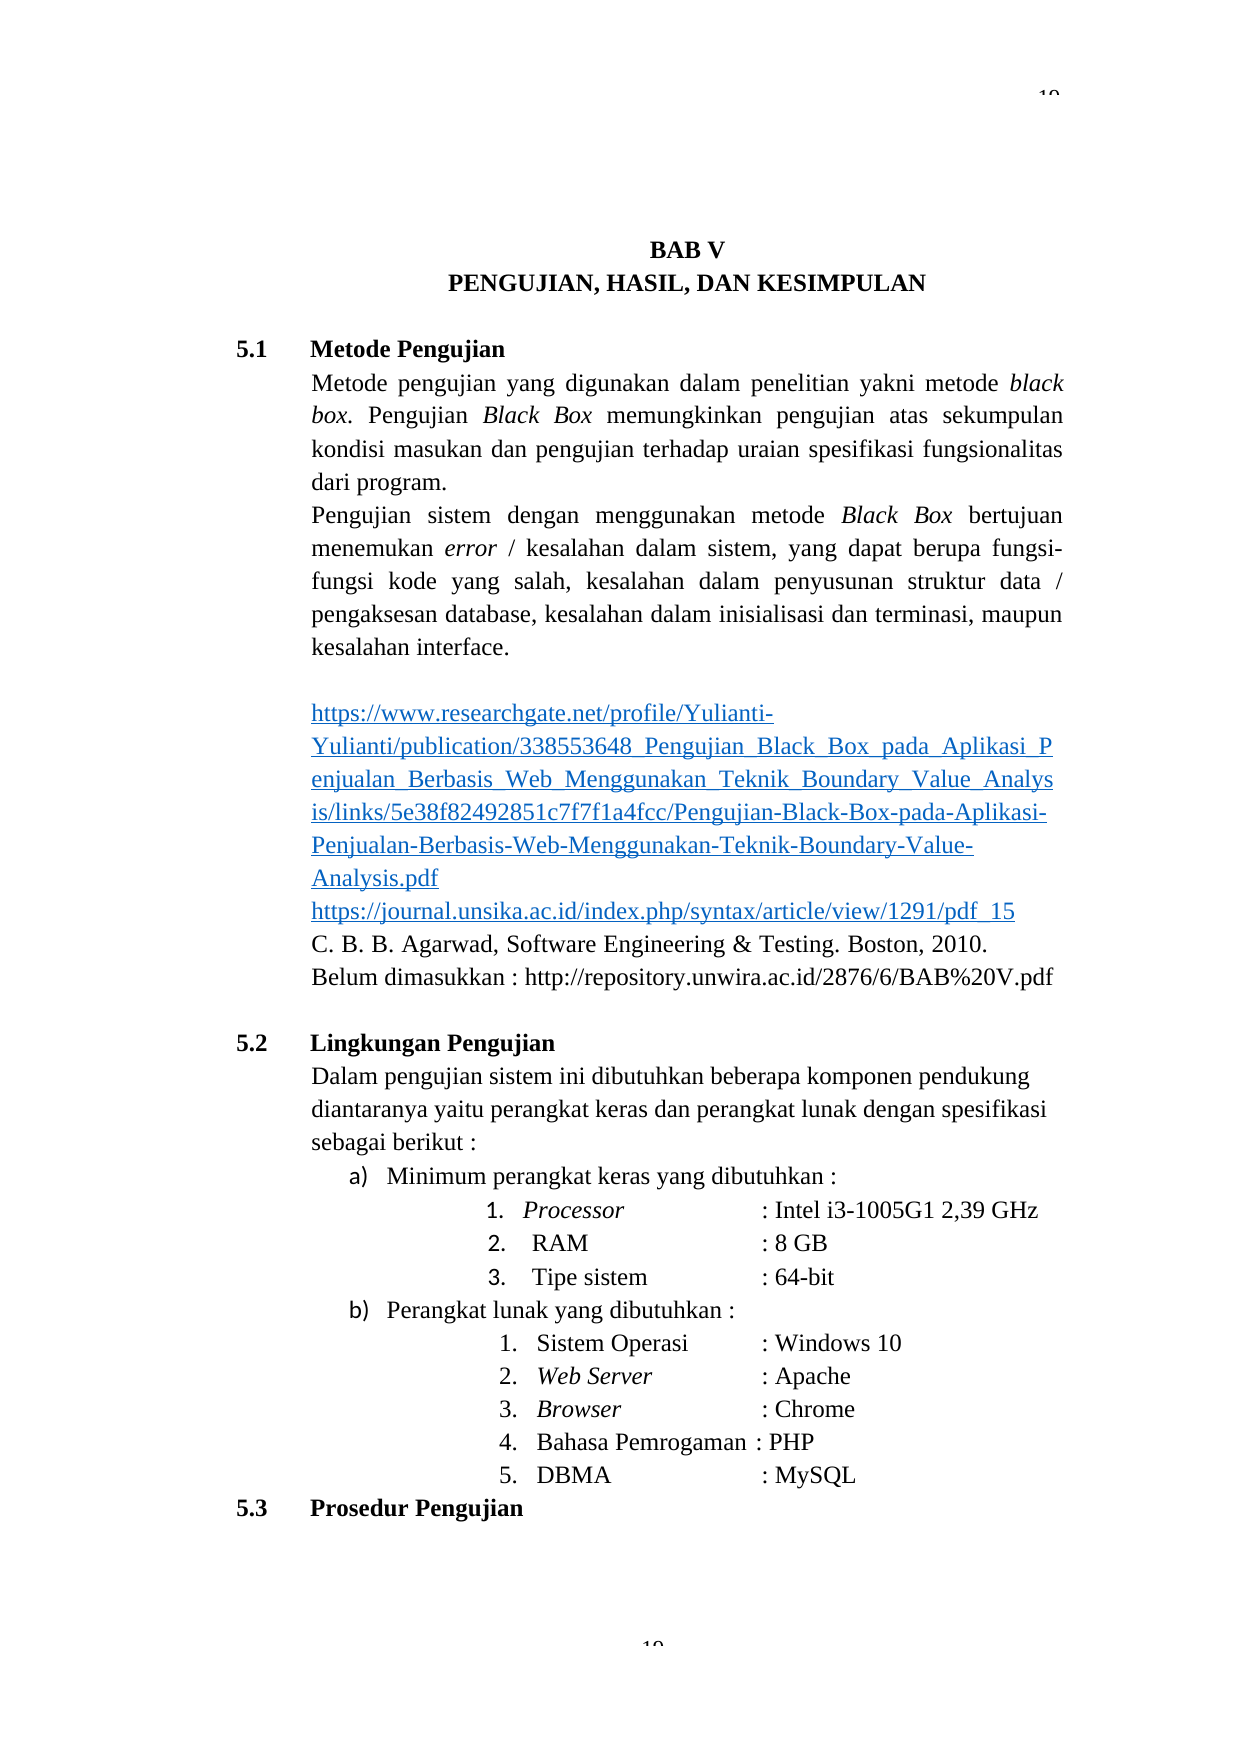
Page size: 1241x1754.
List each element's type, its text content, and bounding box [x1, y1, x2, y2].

list RAM : 8 GB [487, 1227, 1076, 1258]
list Browser : Chrome [499, 1394, 1076, 1423]
text Pengujian sistem dengan menggunakan metode Black Box bertujuan menemukan error / kesalahan dalam sistem, yang dapat berupa fungsi- fungsi kode yang salah, kesalahan dalam penyusunan struktur data / pengaksesan database, kesalahan dalam inisialisasi dan terminasi, maupun kesalahan interface. [311, 500, 1063, 661]
list Processor : Intel i3-1005G1 2,39 GHz [485, 1194, 1076, 1224]
list Minimum perangkat keras yang dibutuhkan : [349, 1161, 1076, 1191]
text https://www.researchgate.net/profile/Yulianti- Yulianti/publication/338553648_Pengujian_Black_Box_pada_Aplikasi_P enjualan_Berbasis_Web_Menggunakan_Teknik_Boundary_Value_Analys is/links/5e38f82492851c7f7f1a4fcc/Pengujian-Black-Box-pada-Aplikasi- Penjualan-Berbasis-Web-Menggunakan-Teknik-Boundary-Value- Analysis.pdf https://journal.unsika.ac.id/index.php/syntax/article/view/1291/pdf_15 [311, 698, 1059, 925]
text Dalam pengujian sistem ini dibutuhkan beberapa komponen pendukung diantaranya yaitu perangkat keras dan perangkat lunak dengan spesifikasi sebagai berikut : [311, 1061, 1049, 1156]
text PENGUJIAN, HASIL, DAN KESIMPULAN [317, 268, 1057, 297]
subtitle Prosedur Pengujian [236, 1493, 1076, 1522]
list Perangkat lunak yang dibutuhkan : [349, 1294, 1076, 1325]
subtitle Lingkungan Pengujian [236, 1028, 1076, 1057]
subtitle BAB V [317, 235, 1057, 264]
subtitle Metode Pengujian [236, 334, 1076, 363]
list Web Server : Apache [499, 1361, 1076, 1390]
list Bahasa Pemrogaman : PHP [499, 1427, 1076, 1456]
list Sistem Operasi : Windows 10 [499, 1328, 1076, 1357]
list DBMA : MySQL [499, 1460, 1076, 1489]
text C. B. B. Agarwad, Software Engineering & Testing. Boston, 2010. Belum dimasukkan : http://repository.unwira.ac.id/2876/6/BAB%20V.pdf [311, 929, 1054, 991]
list Tipe sistem : 64-bit [487, 1261, 1076, 1292]
text Metode pengujian yang digunakan dalam penelitian yakni metode black box. Pengujian Black Box memungkinkan pengujian atas sekumpulan kondisi masukan dan pengujian terhadap uraian spesifikasi fungsionalitas dari program. [311, 368, 1063, 495]
